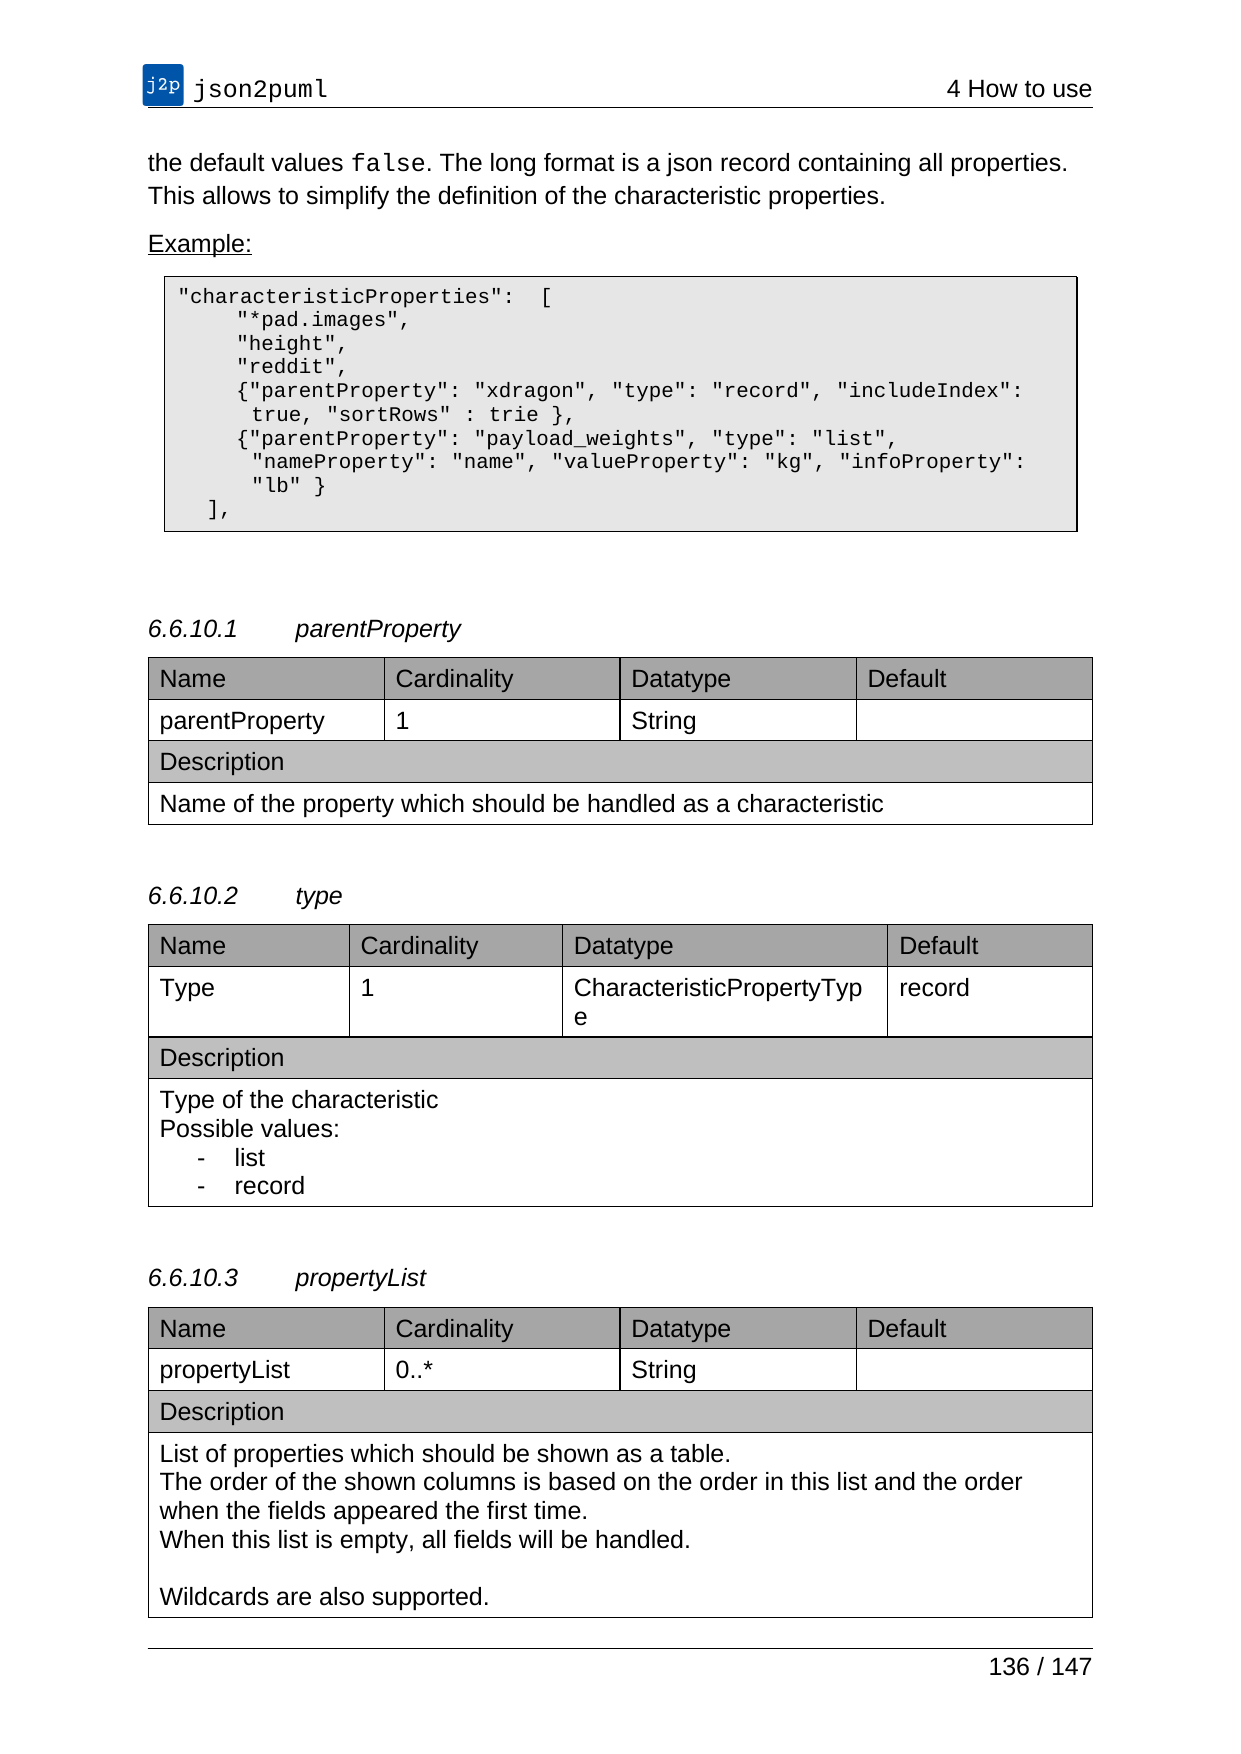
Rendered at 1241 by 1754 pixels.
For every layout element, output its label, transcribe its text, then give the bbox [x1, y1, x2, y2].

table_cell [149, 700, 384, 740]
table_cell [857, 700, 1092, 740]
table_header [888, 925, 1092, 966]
subtitle type [148, 881, 1093, 909]
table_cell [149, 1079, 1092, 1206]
text ], [165, 489, 1076, 531]
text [148, 148, 1093, 209]
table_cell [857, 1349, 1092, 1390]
text "reddit", [165, 347, 1076, 371]
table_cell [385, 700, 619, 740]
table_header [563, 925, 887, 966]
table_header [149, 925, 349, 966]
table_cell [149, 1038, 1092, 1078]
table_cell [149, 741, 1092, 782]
subtitle propertyList [148, 1263, 1093, 1292]
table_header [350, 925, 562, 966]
text "characteristicProperties": [ [165, 277, 1076, 300]
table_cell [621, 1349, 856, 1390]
text "height", [165, 323, 1076, 347]
text {"parentProperty": "payload_weights", "type": "list", "nameProperty": "name", "valueProperty": "kg", "infoProperty": "lb" } [165, 418, 1076, 489]
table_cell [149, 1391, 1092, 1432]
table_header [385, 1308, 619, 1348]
picture [142, 64, 184, 106]
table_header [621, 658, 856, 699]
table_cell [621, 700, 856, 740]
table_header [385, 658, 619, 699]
text "*pad.images", [165, 300, 1076, 323]
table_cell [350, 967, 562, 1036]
subtitle parentProperty [148, 613, 1093, 642]
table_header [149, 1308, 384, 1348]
text {"parentProperty": "xdragon", "type": "record", "includeIndex": true, "sortRows" : trie }, [165, 371, 1076, 418]
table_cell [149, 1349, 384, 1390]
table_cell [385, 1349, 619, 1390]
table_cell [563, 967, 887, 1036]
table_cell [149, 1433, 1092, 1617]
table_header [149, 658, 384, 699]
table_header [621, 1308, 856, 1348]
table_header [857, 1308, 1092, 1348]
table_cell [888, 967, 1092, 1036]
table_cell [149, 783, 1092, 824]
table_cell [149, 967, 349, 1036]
text Example: [148, 228, 1093, 257]
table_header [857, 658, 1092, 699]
